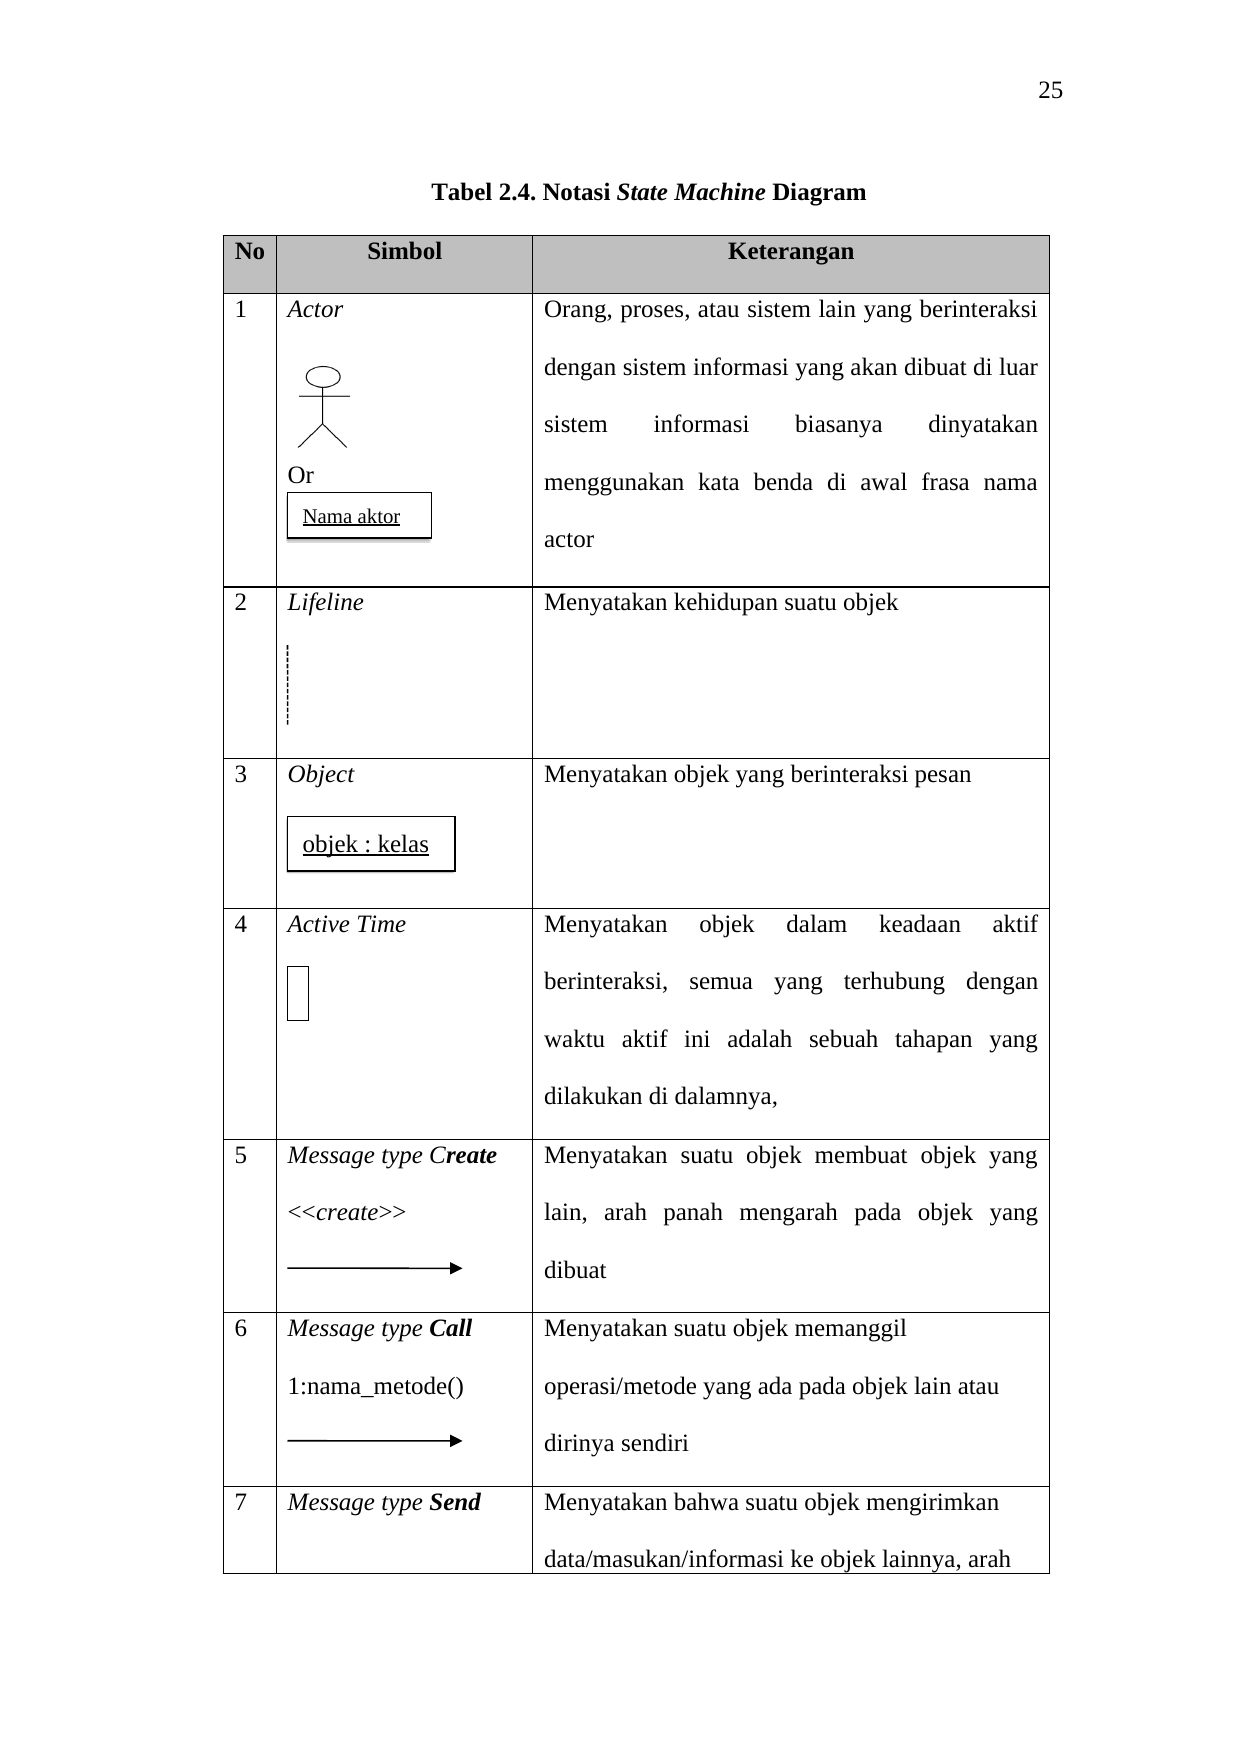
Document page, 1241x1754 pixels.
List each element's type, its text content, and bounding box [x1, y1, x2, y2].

table_cell Active Time [277, 909, 532, 1139]
text Tabel 2.4. Notasi State Machine Diagram [234, 177, 1063, 206]
table_cell Menyatakan kehidupan suatu objek [533, 588, 1049, 758]
table_cell Message type Call 1:nama_metode() [277, 1313, 532, 1486]
table_cell 3 [224, 759, 276, 908]
table_cell Menyatakan suatu objek memanggil operasi/metode yang ada pada objek lain atau dirinya sendiri [533, 1313, 1049, 1486]
table_cell 7 [224, 1487, 276, 1573]
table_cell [277, 1487, 532, 1573]
table_cell 5 [224, 1140, 276, 1312]
picture [287, 360, 361, 456]
table_cell 2 [224, 588, 276, 758]
table_header Simbol [277, 236, 532, 293]
table_header No [224, 236, 276, 293]
table_cell 4 [224, 909, 276, 1139]
table_cell Menyatakan suatu objek membuat objek yang lain, arah panah mengarah pada objek yang dibuat [533, 1140, 1049, 1312]
table_cell 1 [224, 294, 276, 586]
table_cell Orang, proses, atau sistem lain yang berinteraksi dengan sistem informasi yang akan dibuat di luar sistem informasi biasanya dinyatakan menggunakan kata benda di awal frasa nama actor [533, 294, 1049, 586]
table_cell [533, 1487, 1049, 1573]
table_cell Menyatakan objek yang berinteraksi pesan [533, 759, 1049, 908]
table_cell Actor Or [277, 294, 532, 586]
table_cell Lifeline [277, 588, 532, 758]
table_cell Menyatakan objek dalam keadaan aktif berinteraksi, semua yang terhubung dengan waktu aktif ini adalah sebuah tahapan yang dilakukan di dalamnya, [533, 909, 1049, 1139]
table_header Keterangan [533, 236, 1049, 293]
table_cell Message type Create <<create>> [277, 1140, 532, 1312]
table_cell Object [277, 759, 532, 908]
table_cell 6 [224, 1313, 276, 1486]
